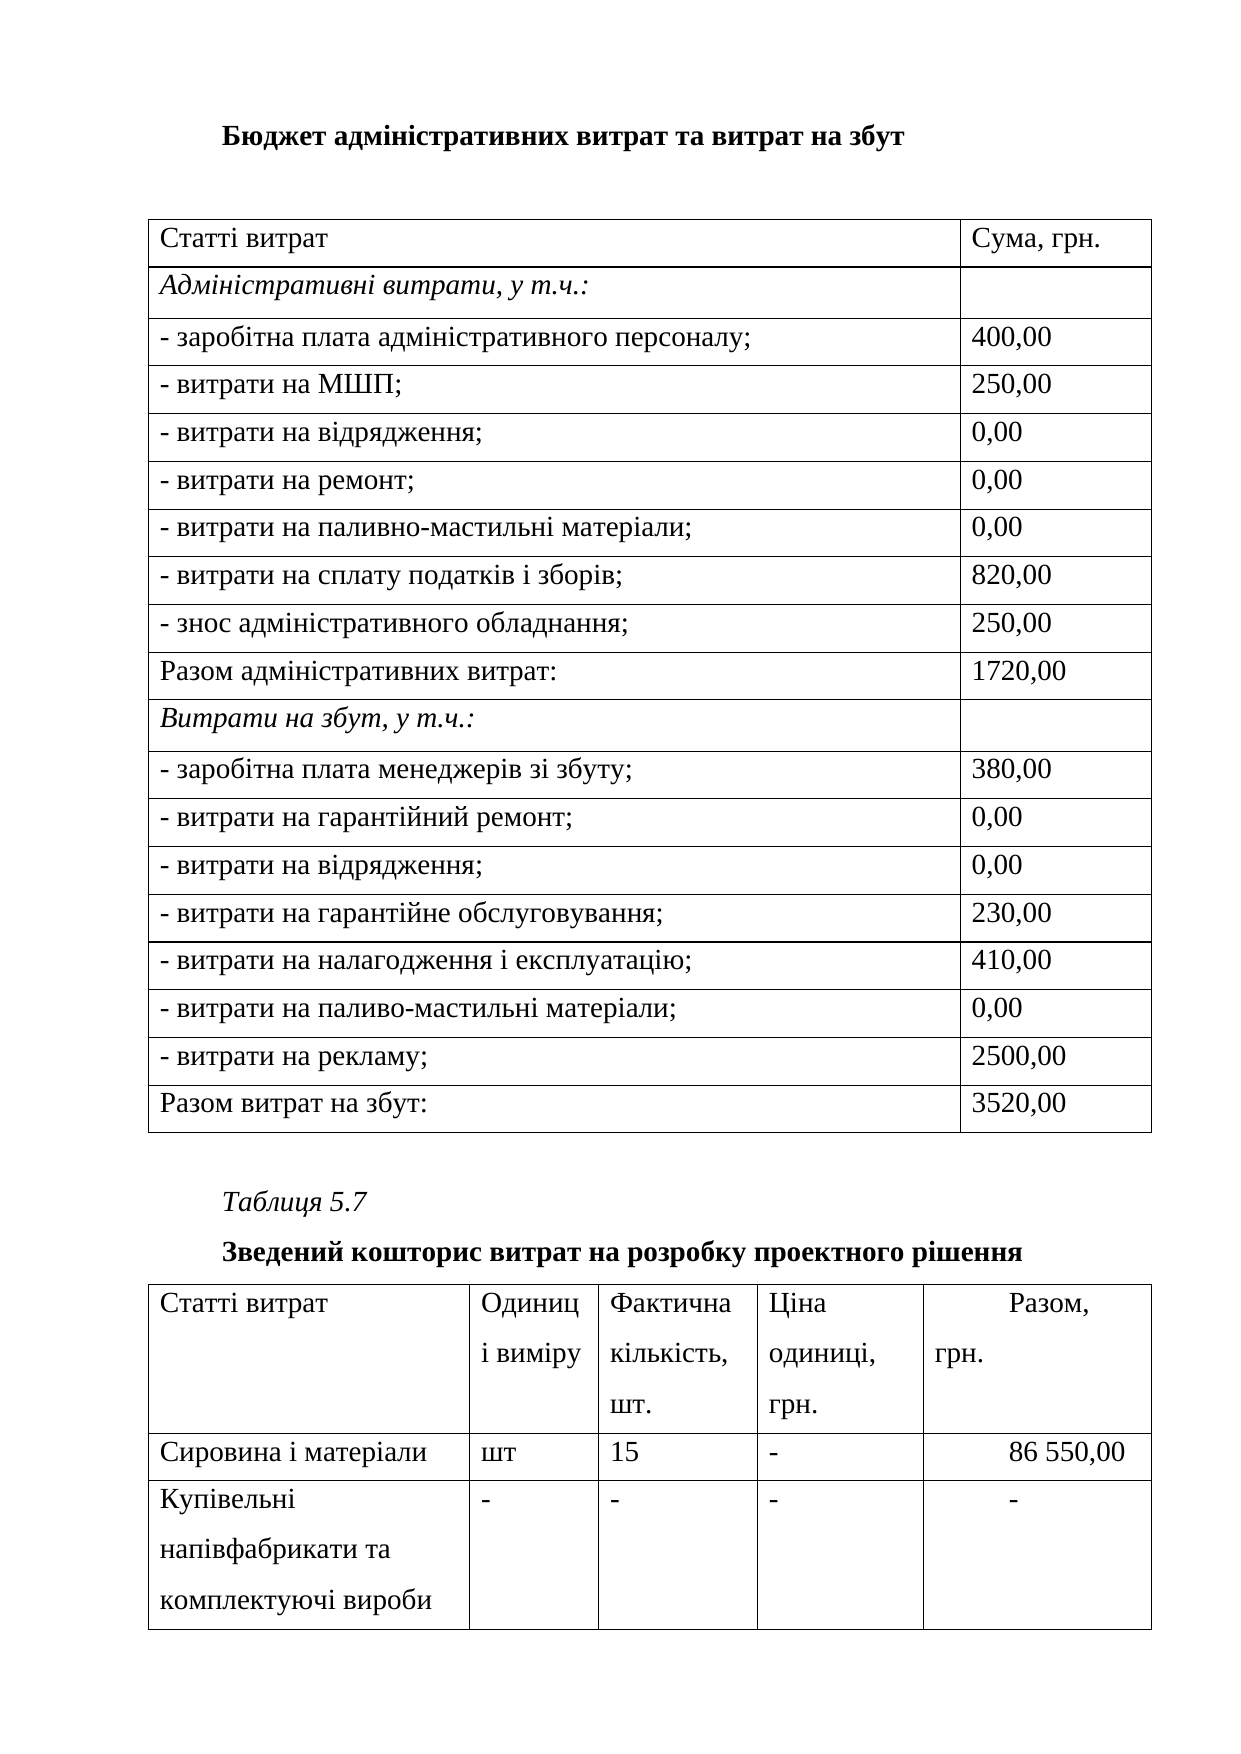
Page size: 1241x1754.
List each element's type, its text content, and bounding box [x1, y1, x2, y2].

table_header Фактична кiлькiсть, шт. [599, 1285, 757, 1433]
table_cell 230,00 [961, 895, 1151, 941]
table_cell 250,00 [961, 605, 1151, 652]
table_cell - витрати на паливно-мастильні матеріали; [149, 510, 960, 556]
table_cell 2500,00 [961, 1038, 1151, 1084]
table_cell - витрати на паливо-мастильні матеріали; [149, 990, 960, 1037]
table_cell 820,00 [961, 557, 1151, 604]
text Таблиця 5.7 [148, 1184, 1152, 1217]
table_cell - витрати на рекламу; [149, 1038, 960, 1084]
table_cell Разом адмiнiстративних витрат: [149, 653, 960, 699]
table_cell 0,00 [961, 510, 1151, 556]
table_cell - витрати на гарантiйний ремонт; [149, 799, 960, 846]
table_cell 400,00 [961, 319, 1151, 365]
table_cell 380,00 [961, 752, 1151, 798]
table_header Статтi витрат [149, 220, 960, 266]
table_cell 0,00 [961, 414, 1151, 461]
table_cell 86 550,00 [924, 1434, 1151, 1480]
table_cell - [470, 1481, 598, 1629]
table_cell 0,00 [961, 799, 1151, 846]
table_cell [961, 700, 1151, 751]
table_cell Сировина i матерiали [149, 1434, 469, 1480]
table_cell Адмiнiстративнi витрати, у т.ч.: [149, 268, 960, 318]
table_cell - витрати на налагодження i експлуатацiю; [149, 943, 960, 989]
table_cell [961, 268, 1151, 318]
table_cell 3520,00 [961, 1086, 1151, 1132]
table_cell - витрати на сплату податкiв i зборiв; [149, 557, 960, 604]
table_cell 0,00 [961, 462, 1151, 508]
table_cell - витрати на МШП; [149, 366, 960, 413]
table_header Сума, грн. [961, 220, 1151, 266]
table_cell - знос адмiнiстративного обладнання; [149, 605, 960, 652]
table_header Одиницi вимiру [470, 1285, 598, 1433]
table_cell Витрати на збут, у т.ч.: [149, 700, 960, 751]
table_cell - [924, 1481, 1151, 1629]
table_cell 15 [599, 1434, 757, 1480]
table_cell 250,00 [961, 366, 1151, 413]
table_cell - витрати на відрядження; [149, 414, 960, 461]
table_header Разом, грн. [924, 1285, 1151, 1433]
table_cell - витрати на відрядження; [149, 847, 960, 894]
table_cell 410,00 [961, 943, 1151, 989]
table_cell - [758, 1481, 923, 1629]
table_cell Разом витрат на збут: [149, 1086, 960, 1132]
table_cell - заробітна плата менеджерів зі збуту; [149, 752, 960, 798]
table_header Цiна одиницi, грн. [758, 1285, 923, 1433]
table_cell 0,00 [961, 847, 1151, 894]
table_cell - заробiтна плата адмiнiстративного персоналу; [149, 319, 960, 365]
table_cell Купівельні напівфабрикати та комплектуючі вироби [149, 1481, 469, 1629]
table_header Статтi витрат [149, 1285, 469, 1433]
table_cell - [758, 1434, 923, 1480]
table_cell - витрати на ремонт; [149, 462, 960, 508]
table_cell 1720,00 [961, 653, 1151, 699]
text Бюджет адмiнiстративних витрат та витрат на збут [148, 118, 1152, 152]
table_cell - [599, 1481, 757, 1629]
text Зведений кошторис витрат на розробку проектного рiшення [148, 1234, 1152, 1267]
table_cell 0,00 [961, 990, 1151, 1037]
table_cell - витрати на гарантiйне обслуговування; [149, 895, 960, 941]
table_cell шт [470, 1434, 598, 1480]
